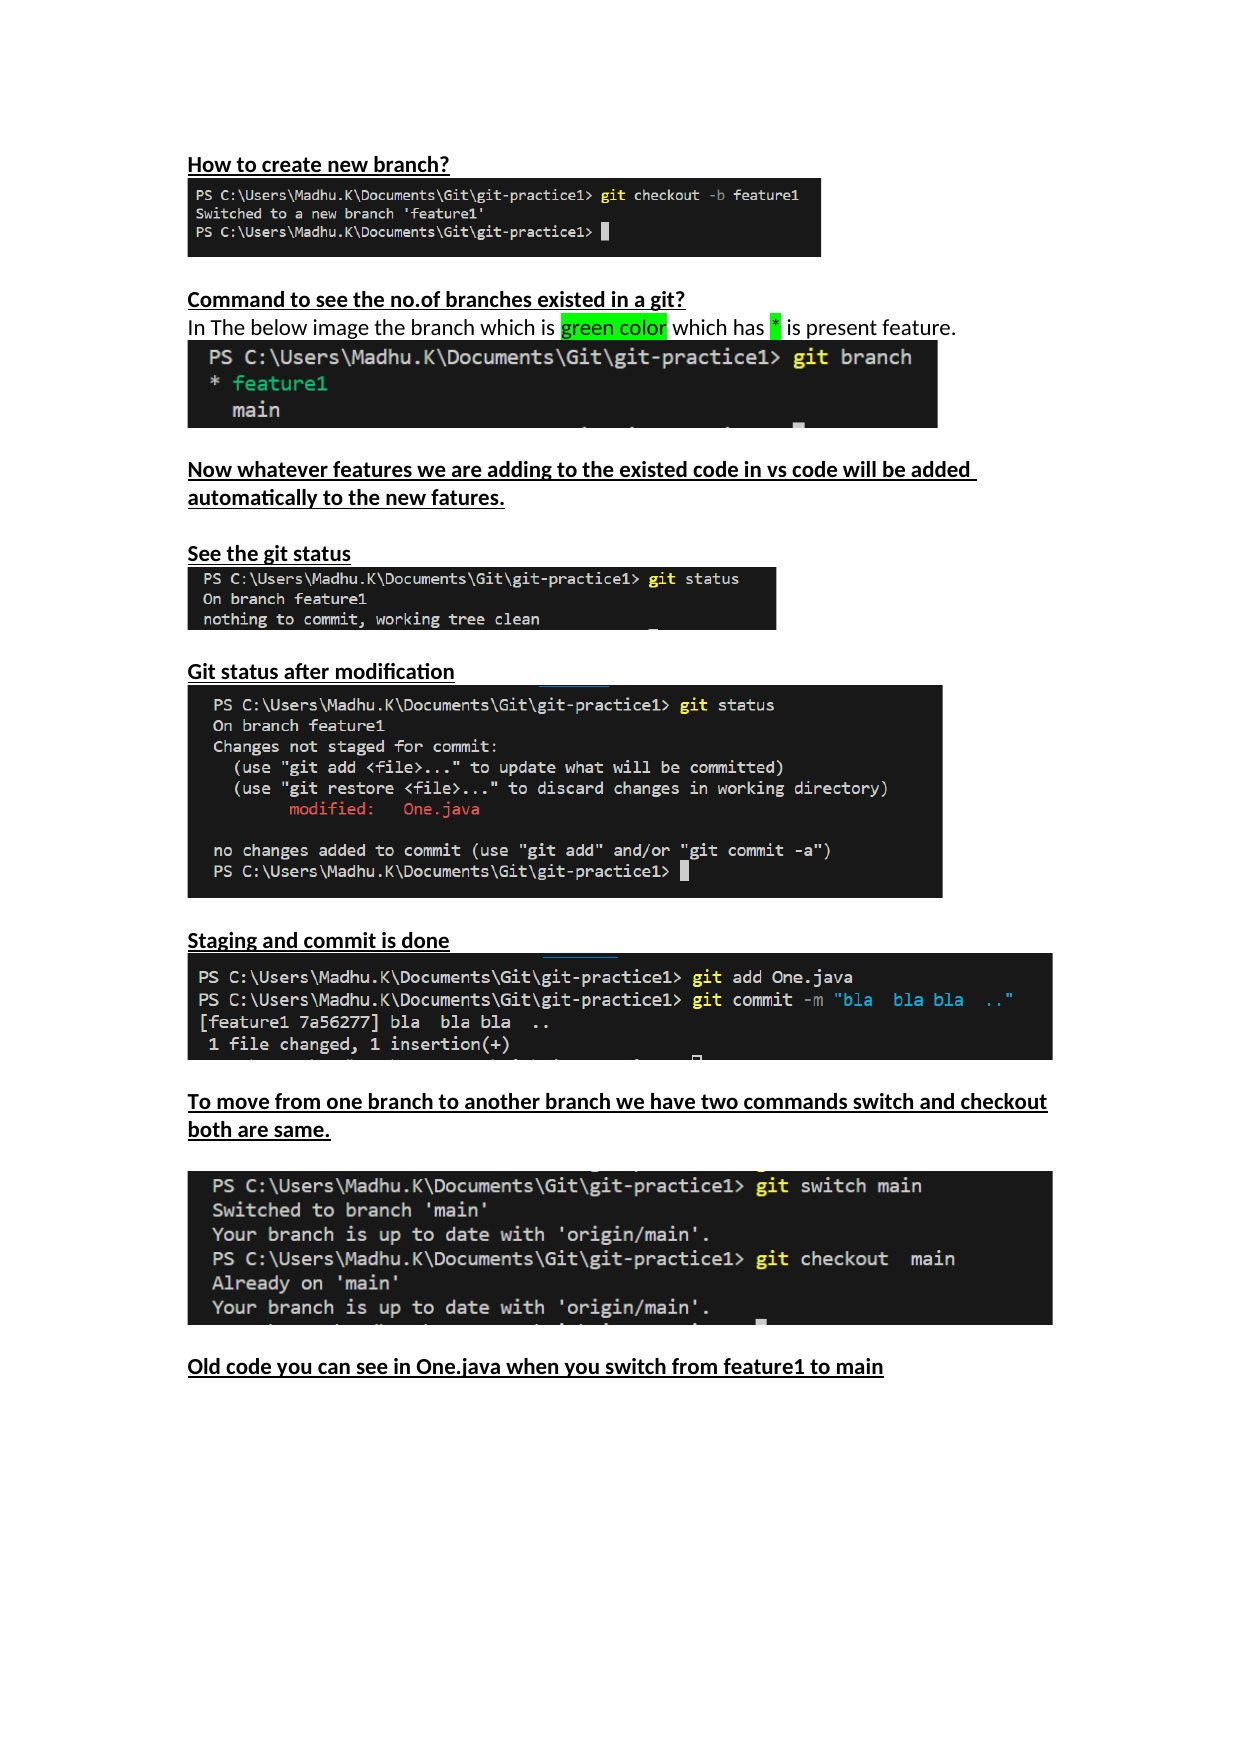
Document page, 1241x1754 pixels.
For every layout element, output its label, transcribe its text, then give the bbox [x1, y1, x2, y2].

picture [187, 685, 943, 898]
text To move from one branch to another branch we have two commands switch and checkout both are same. [187, 1087, 1053, 1143]
text Git status after modification [187, 657, 1053, 685]
text In The below image the branch which is green color which has * is present feature. [781, 313, 1053, 341]
picture [187, 1171, 1053, 1325]
picture [187, 340, 938, 428]
text In The below image the branch which is green color which has * is present feature. [187, 313, 561, 340]
picture [187, 178, 822, 257]
text Now whatever features we are adding to the existed code in vs code will be added automatically to the new fatures. [187, 455, 1053, 511]
text Old code you can see in One.java when you switch from feature1 to main [187, 1352, 1053, 1380]
picture [187, 567, 777, 630]
text Command to see the no.of branches existed in a git? [187, 285, 1053, 313]
text Staging and commit is done [187, 926, 1053, 953]
text See the git status [187, 539, 1053, 567]
text How to create new branch? [187, 150, 1053, 178]
picture [187, 953, 1053, 1060]
